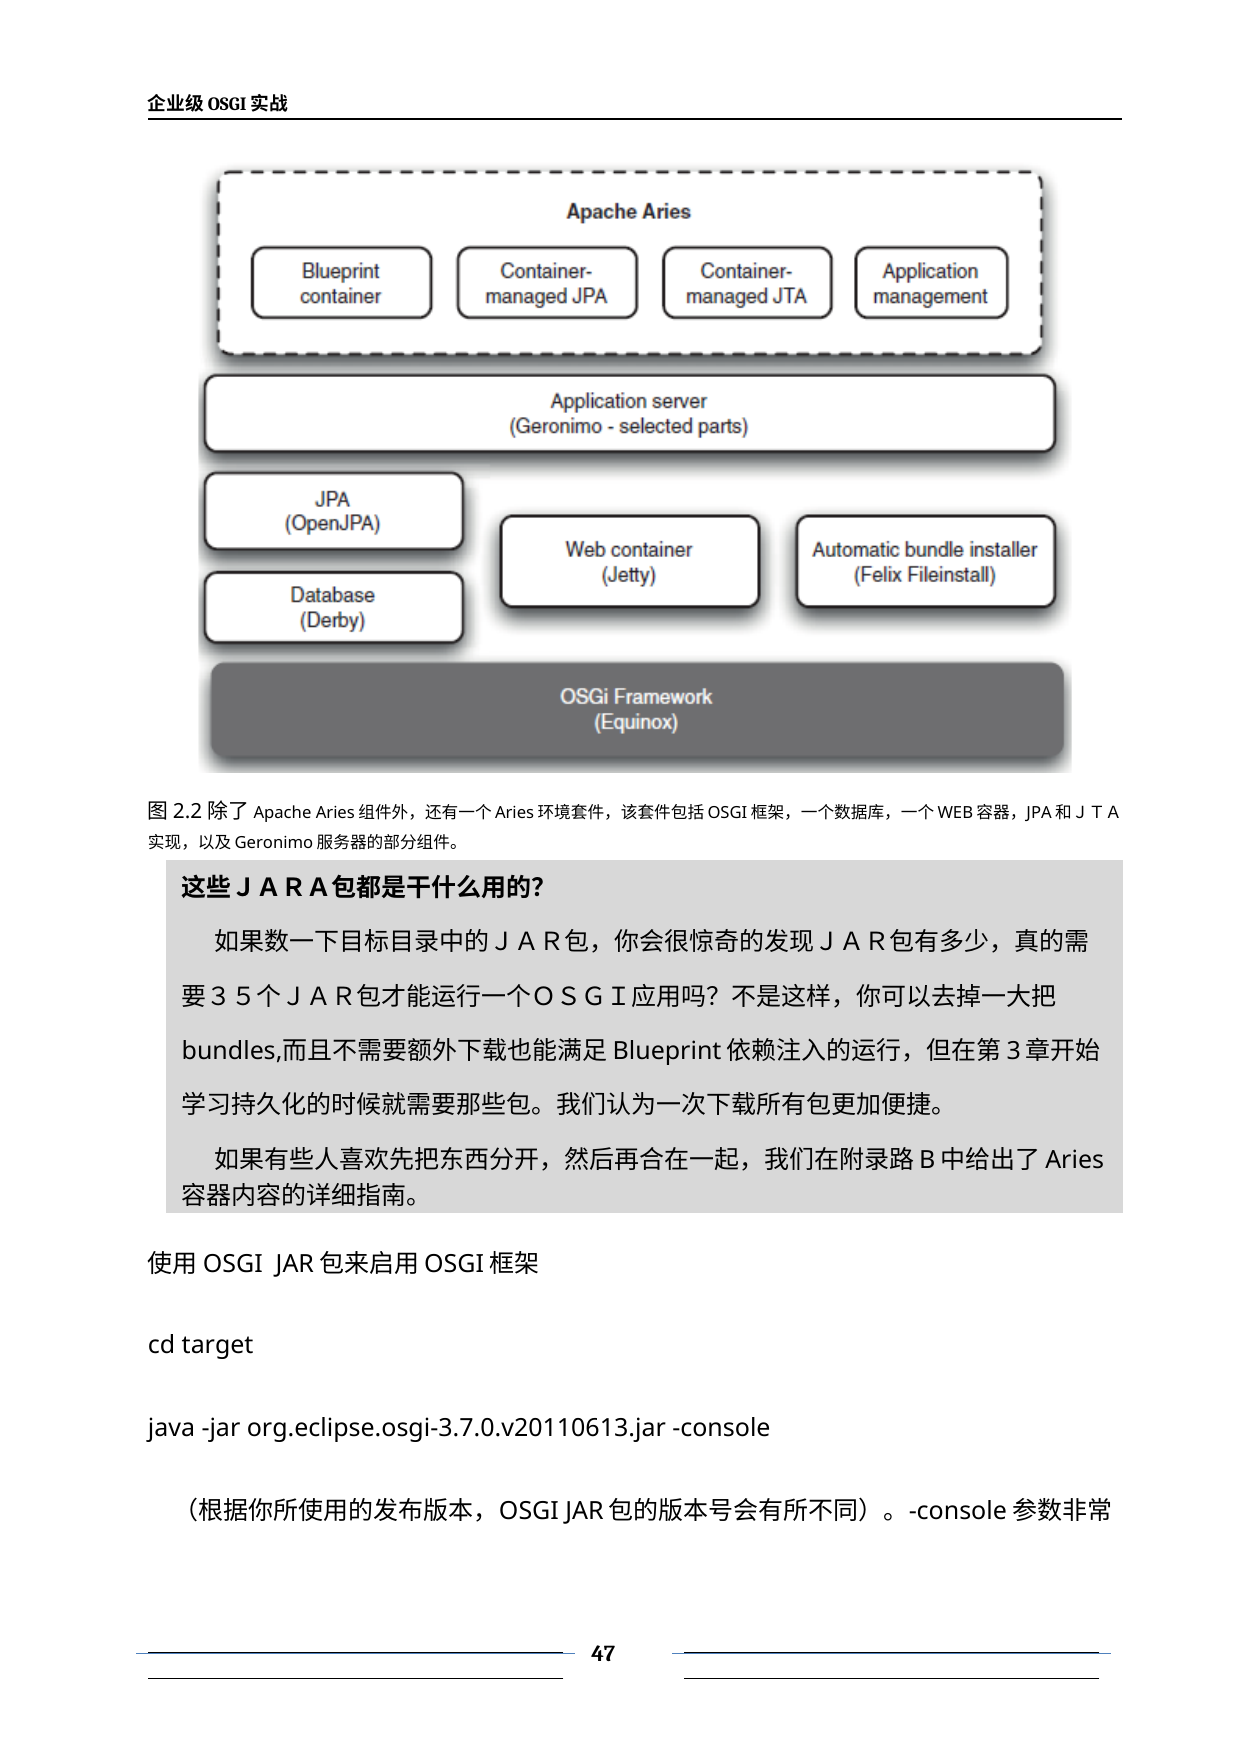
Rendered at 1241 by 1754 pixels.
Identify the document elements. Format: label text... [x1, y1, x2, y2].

text java -jar org.eclipse.osgi-3.7.0.v20110613.jar -console [148, 1394, 1122, 1459]
picture [198, 162, 1072, 773]
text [148, 1476, 1122, 1541]
text cd target [148, 1312, 1122, 1377]
text 图2.2 除了Apache Aries组件外，还有一个Aries环境套件，该套件包括OSGI框架，一个数据库，一个WEB容器，JPA和ＪＴＡ实现，以及Geronimo服务器的部分组件。 [148, 793, 1122, 858]
text 使用OSGI JAR包来启用OSGI框架 [148, 1229, 1122, 1294]
